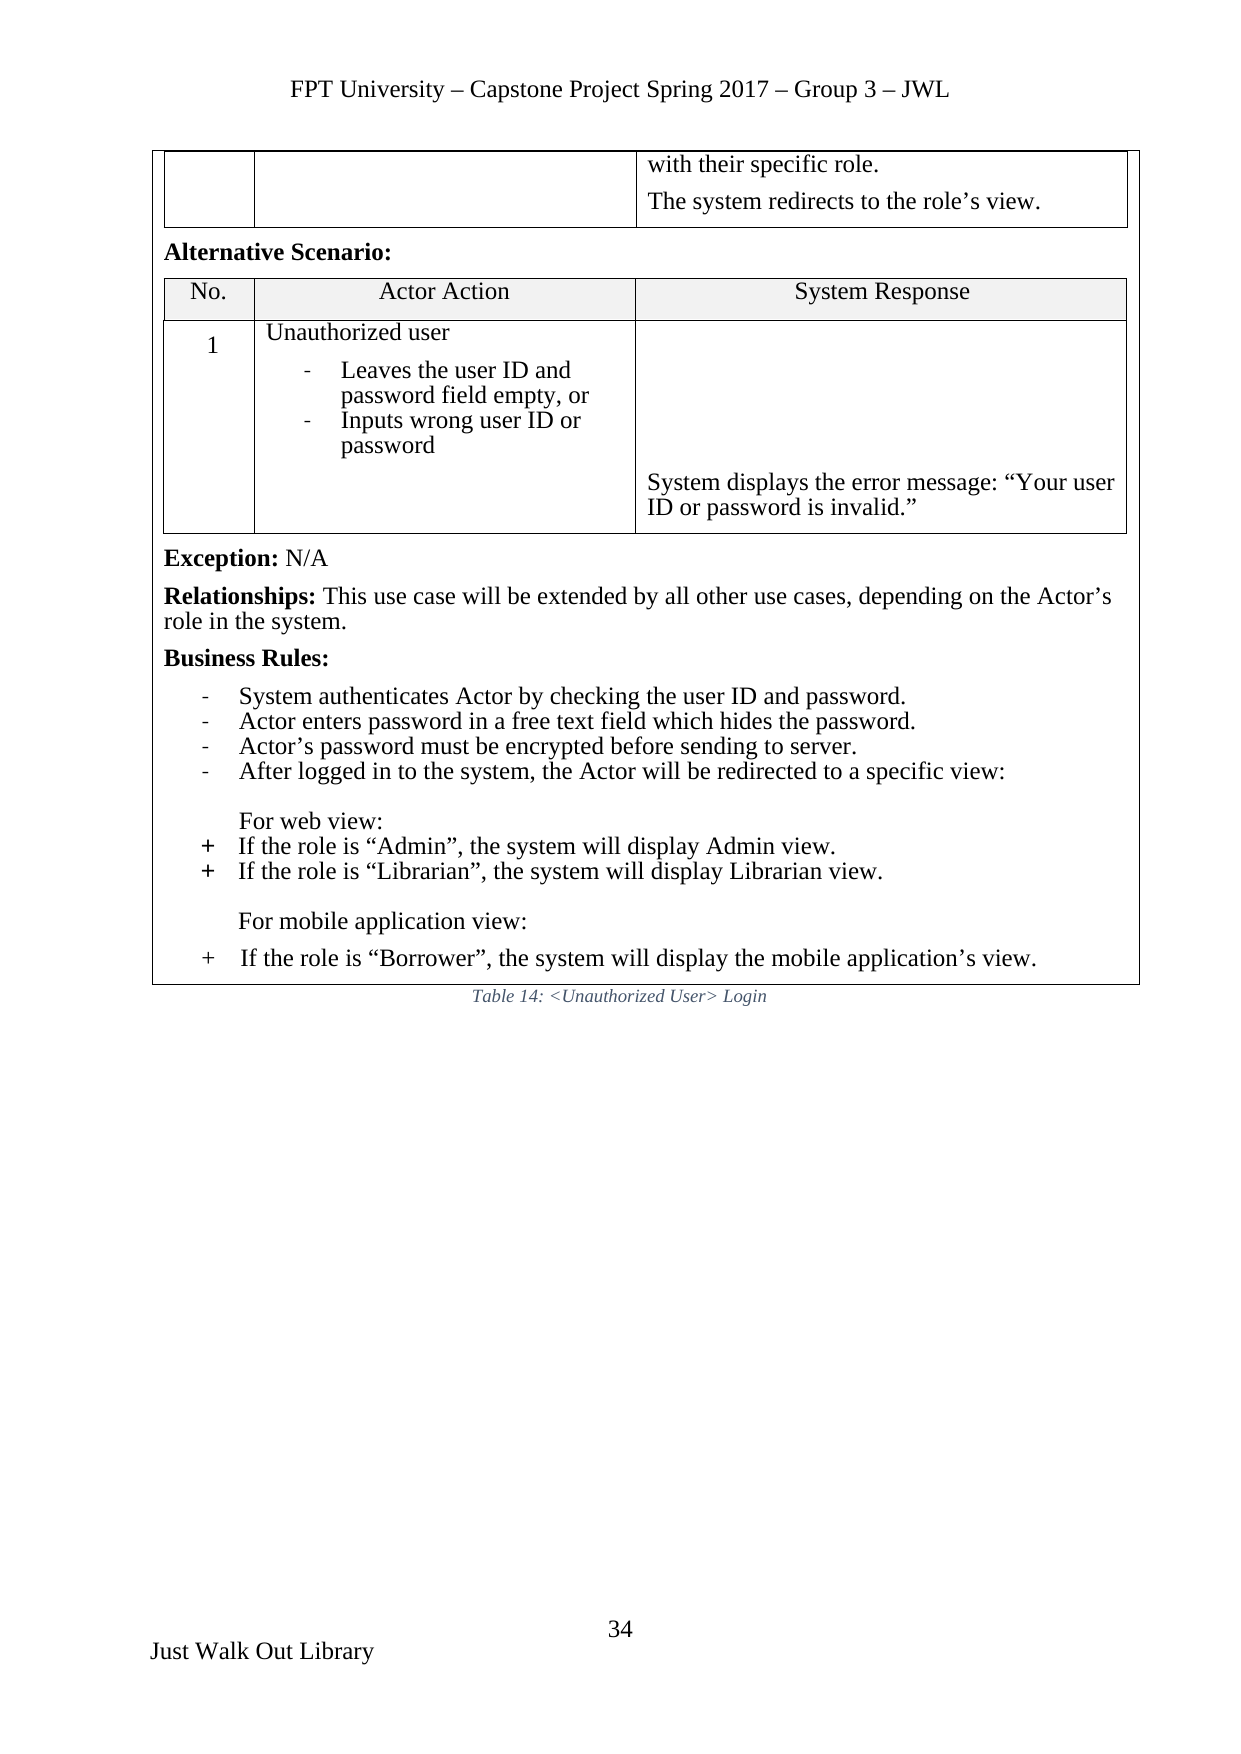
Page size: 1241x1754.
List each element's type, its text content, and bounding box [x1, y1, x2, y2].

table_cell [153, 151, 1139, 984]
text Table 14: <Unauthorized User> Login [150, 985, 1090, 1007]
